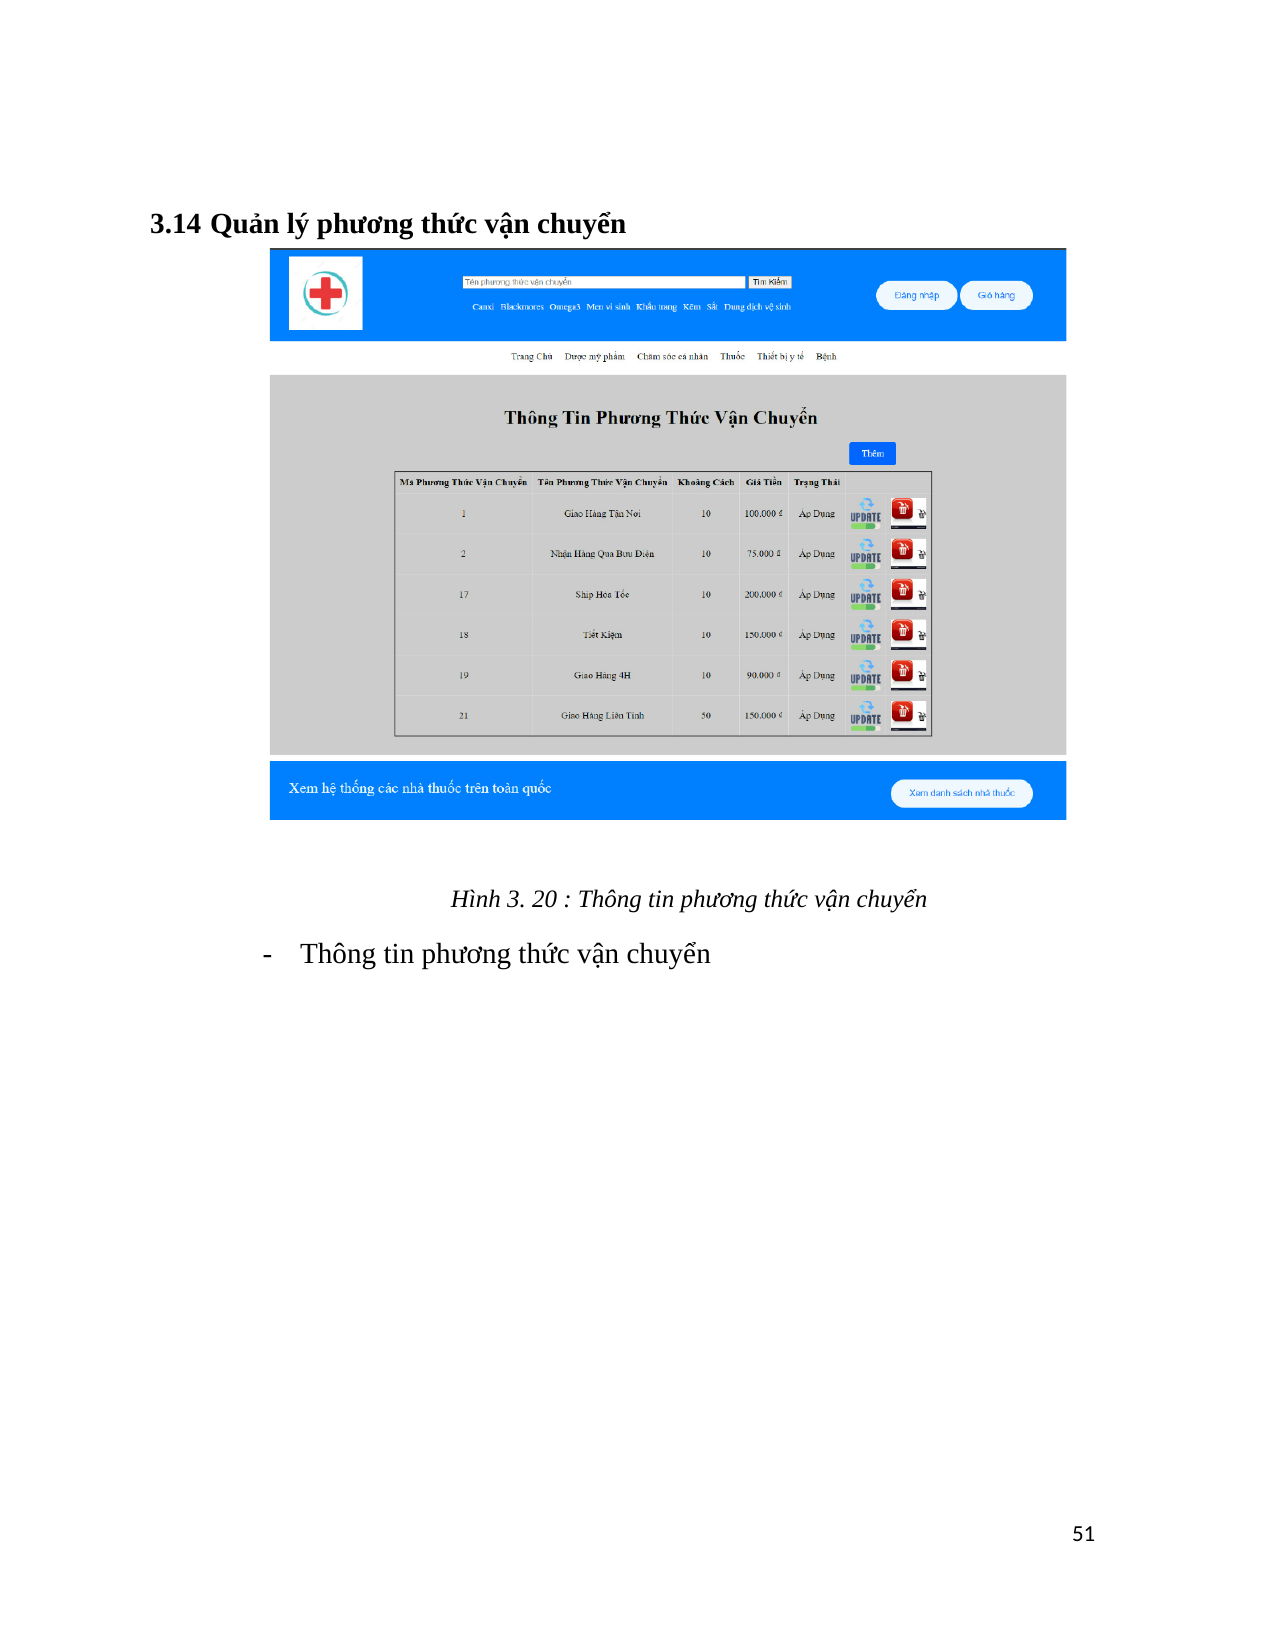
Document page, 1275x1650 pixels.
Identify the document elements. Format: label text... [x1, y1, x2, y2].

picture [269, 248, 1067, 820]
list Quản lý phương thức vận chuyển [150, 206, 1095, 239]
